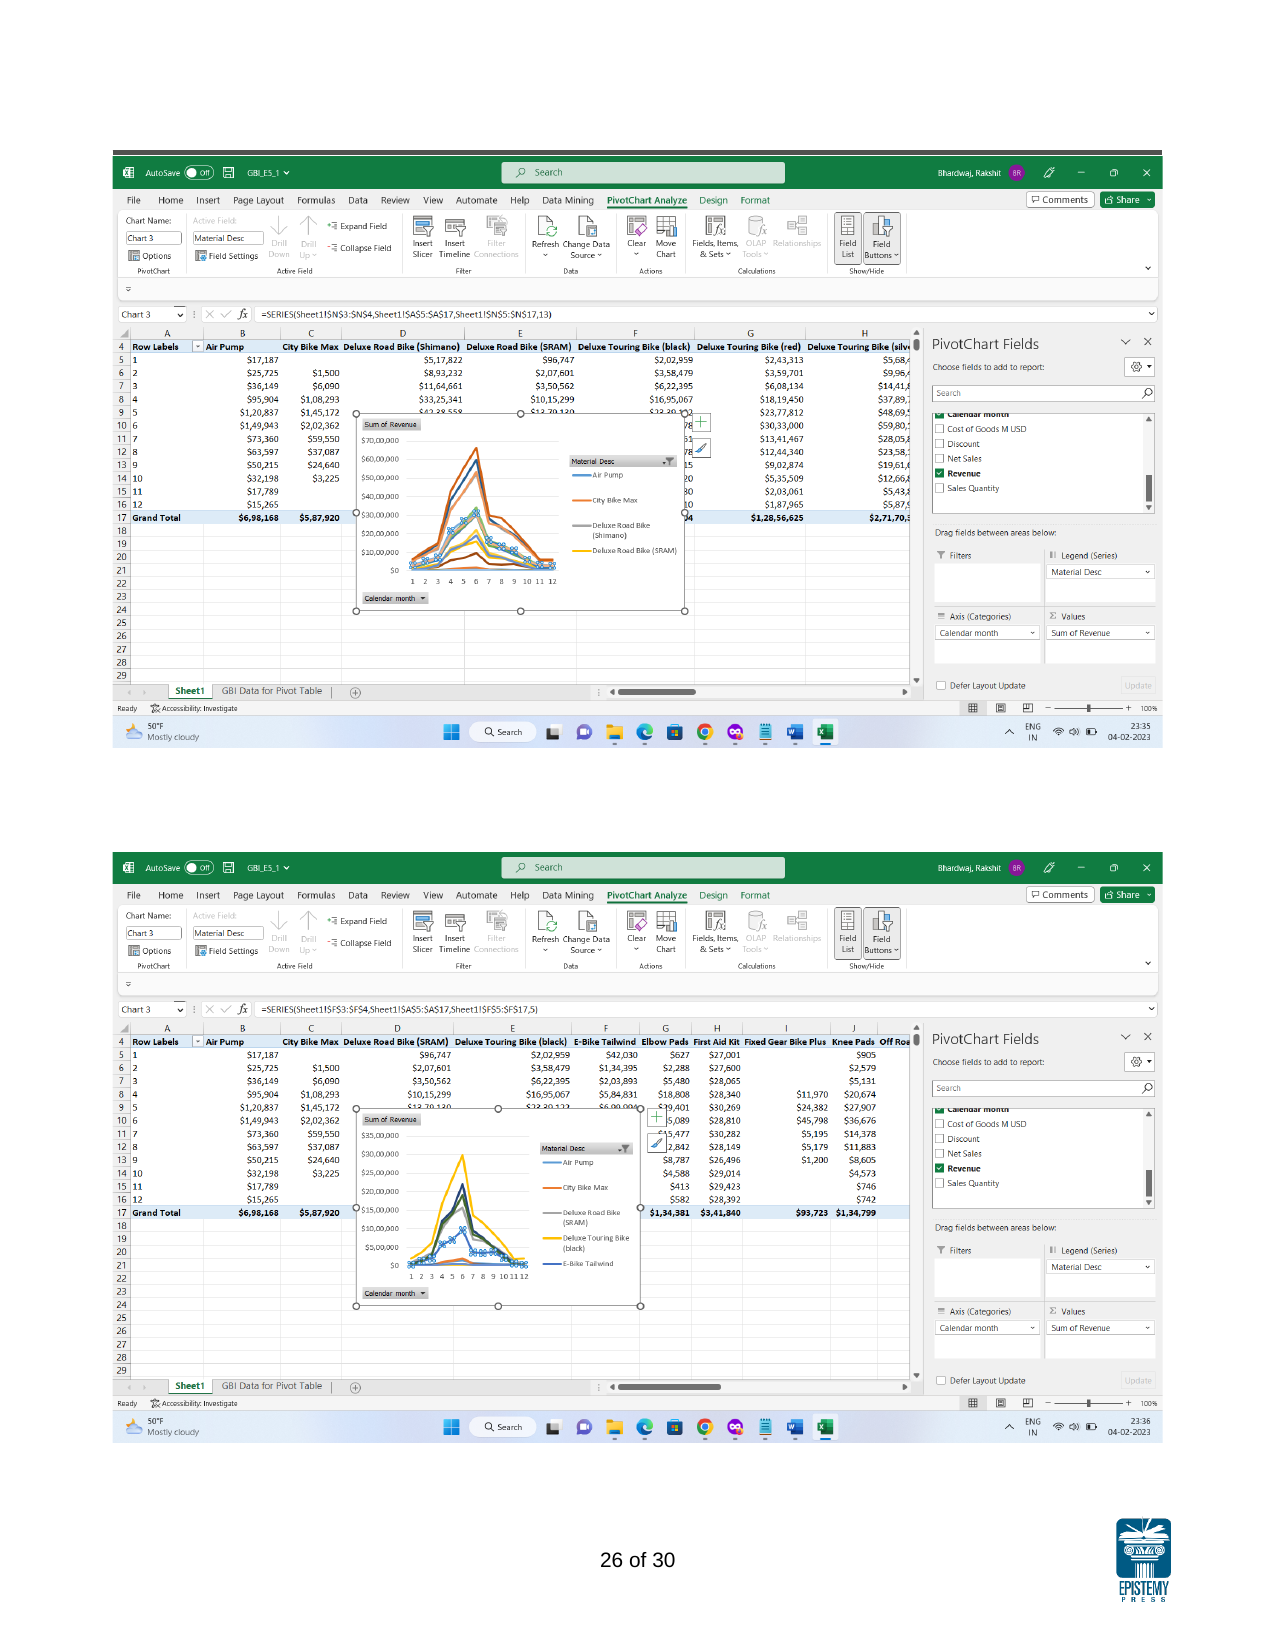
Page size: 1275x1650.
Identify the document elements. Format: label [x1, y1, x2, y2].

picture [1116, 1564, 1171, 1602]
picture [1125, 1546, 1135, 1555]
picture [1155, 1546, 1164, 1555]
picture [1119, 1526, 1168, 1543]
picture [1132, 1546, 1157, 1560]
picture [112, 852, 1163, 1443]
picture [112, 156, 1163, 748]
picture [1116, 1516, 1171, 1521]
